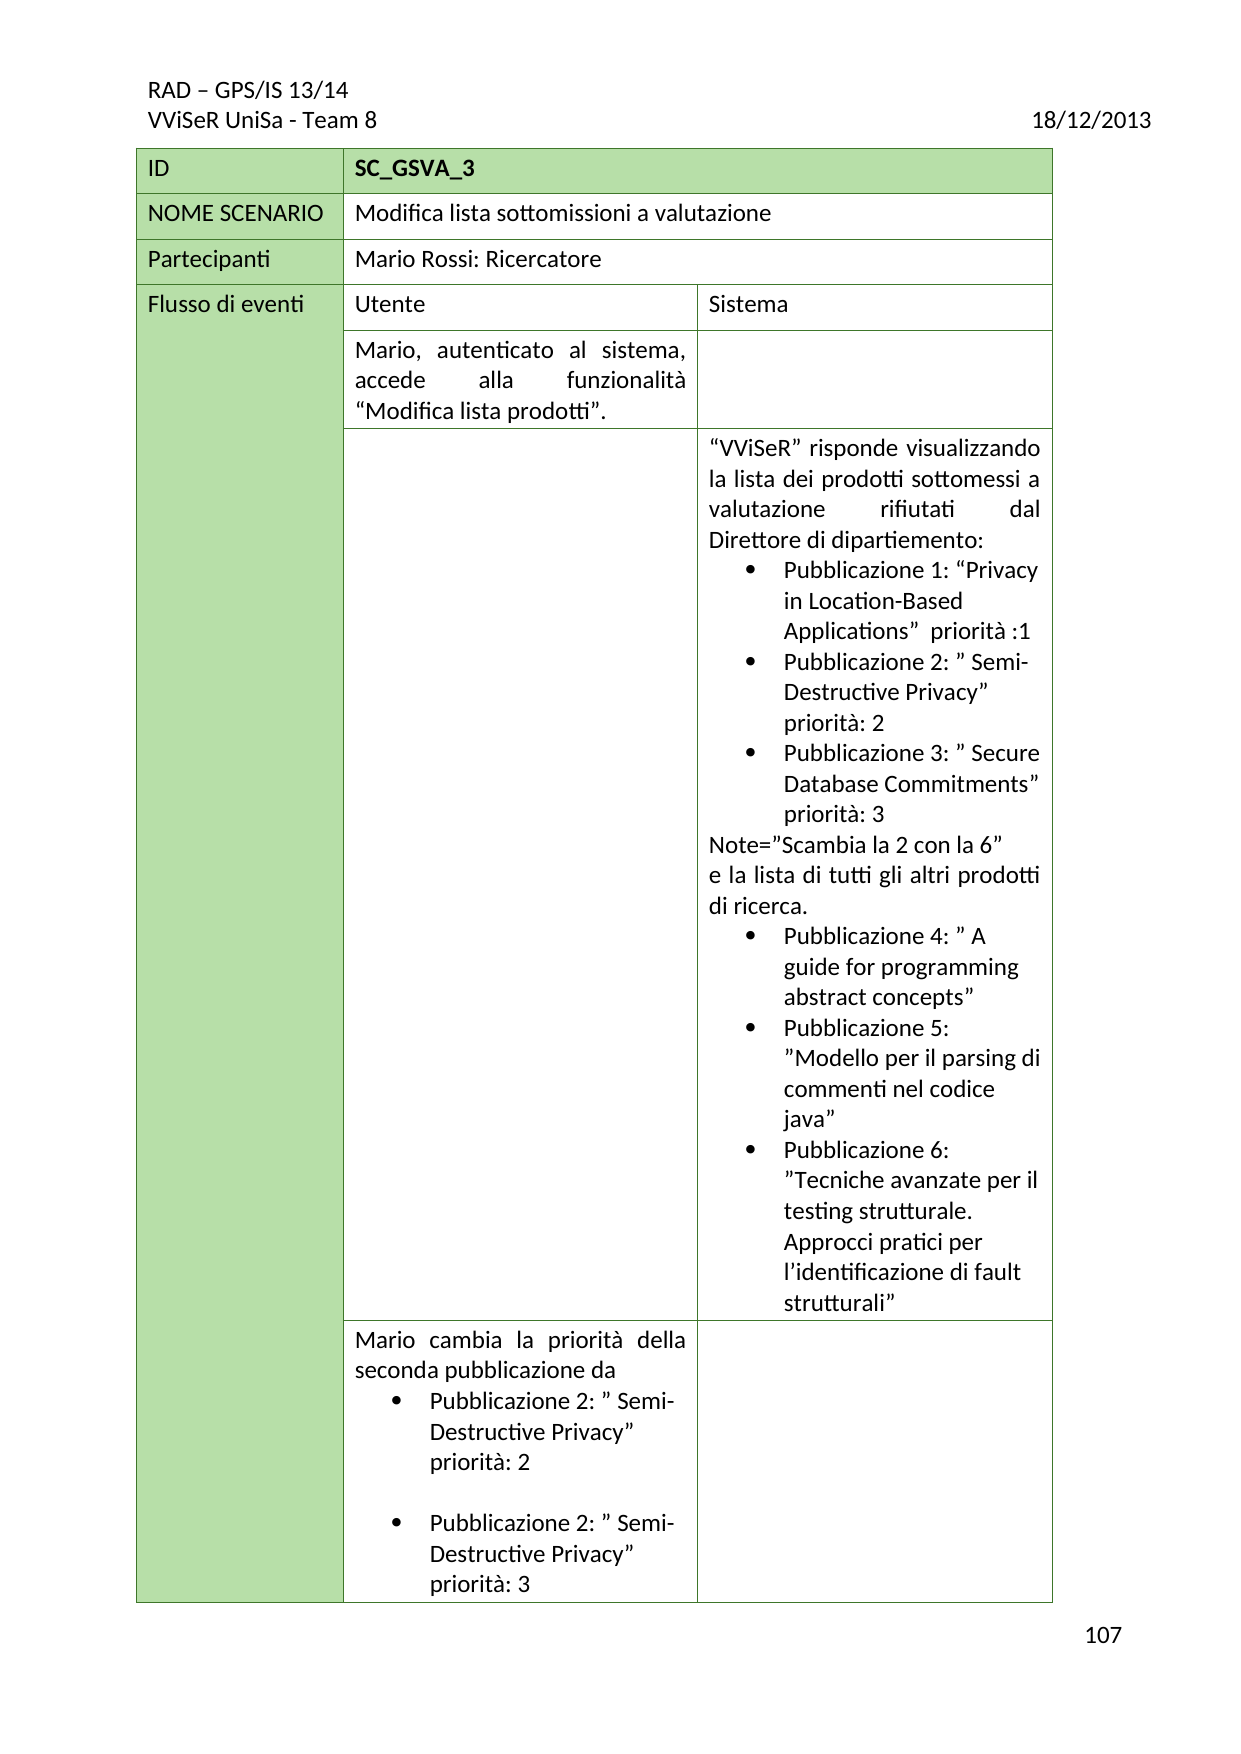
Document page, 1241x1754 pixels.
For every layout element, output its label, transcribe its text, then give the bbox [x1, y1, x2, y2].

table_cell Mario, autenticato al sistema, accede alla funzionalità “Modifica lista prodotti”. [344, 331, 697, 428]
table_header SC_GSVA_3 [344, 149, 1052, 193]
table_cell Partecipanti [137, 240, 343, 284]
table_cell Sistema [698, 285, 1052, 330]
table_cell [344, 429, 697, 1320]
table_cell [344, 1321, 697, 1602]
table_cell Mario Rossi: Ricercatore [344, 240, 1052, 284]
table_cell Modifica lista sottomissioni a valutazione [344, 194, 1052, 239]
table_cell Flusso di eventi [137, 285, 343, 1602]
table_header ID [137, 149, 343, 193]
table_cell Utente [344, 285, 697, 330]
table_cell [698, 1321, 1052, 1602]
table_cell [698, 331, 1052, 428]
table_cell “VViSeR” risponde visualizzando la lista dei prodotti sottomessi a valutazione rifiutati dal Direttore di dipartiemento: Pubblicazione 1: “Privacy in Location-Based Applications” priorità :1 Pubblicazione 2: ” Semi-Destructive Privacy” priorità: 2 Pubblicazione 3: ” Secure Database Commitments” priorità: 3 Note=”Scambia la 2 con la 6” e la lista di tutti gli altri prodotti di ricerca. Pubblicazione 4: ” A guide for programming abstract concepts” Pubblicazione 5: ”Modello per il parsing di commenti nel codice java” Pubblicazione 6: ”Tecniche avanzate per il testing strutturale. Approcci pratici per l’identificazione di fault strutturali” [698, 429, 1052, 1320]
table_cell NOME SCENARIO [137, 194, 343, 239]
